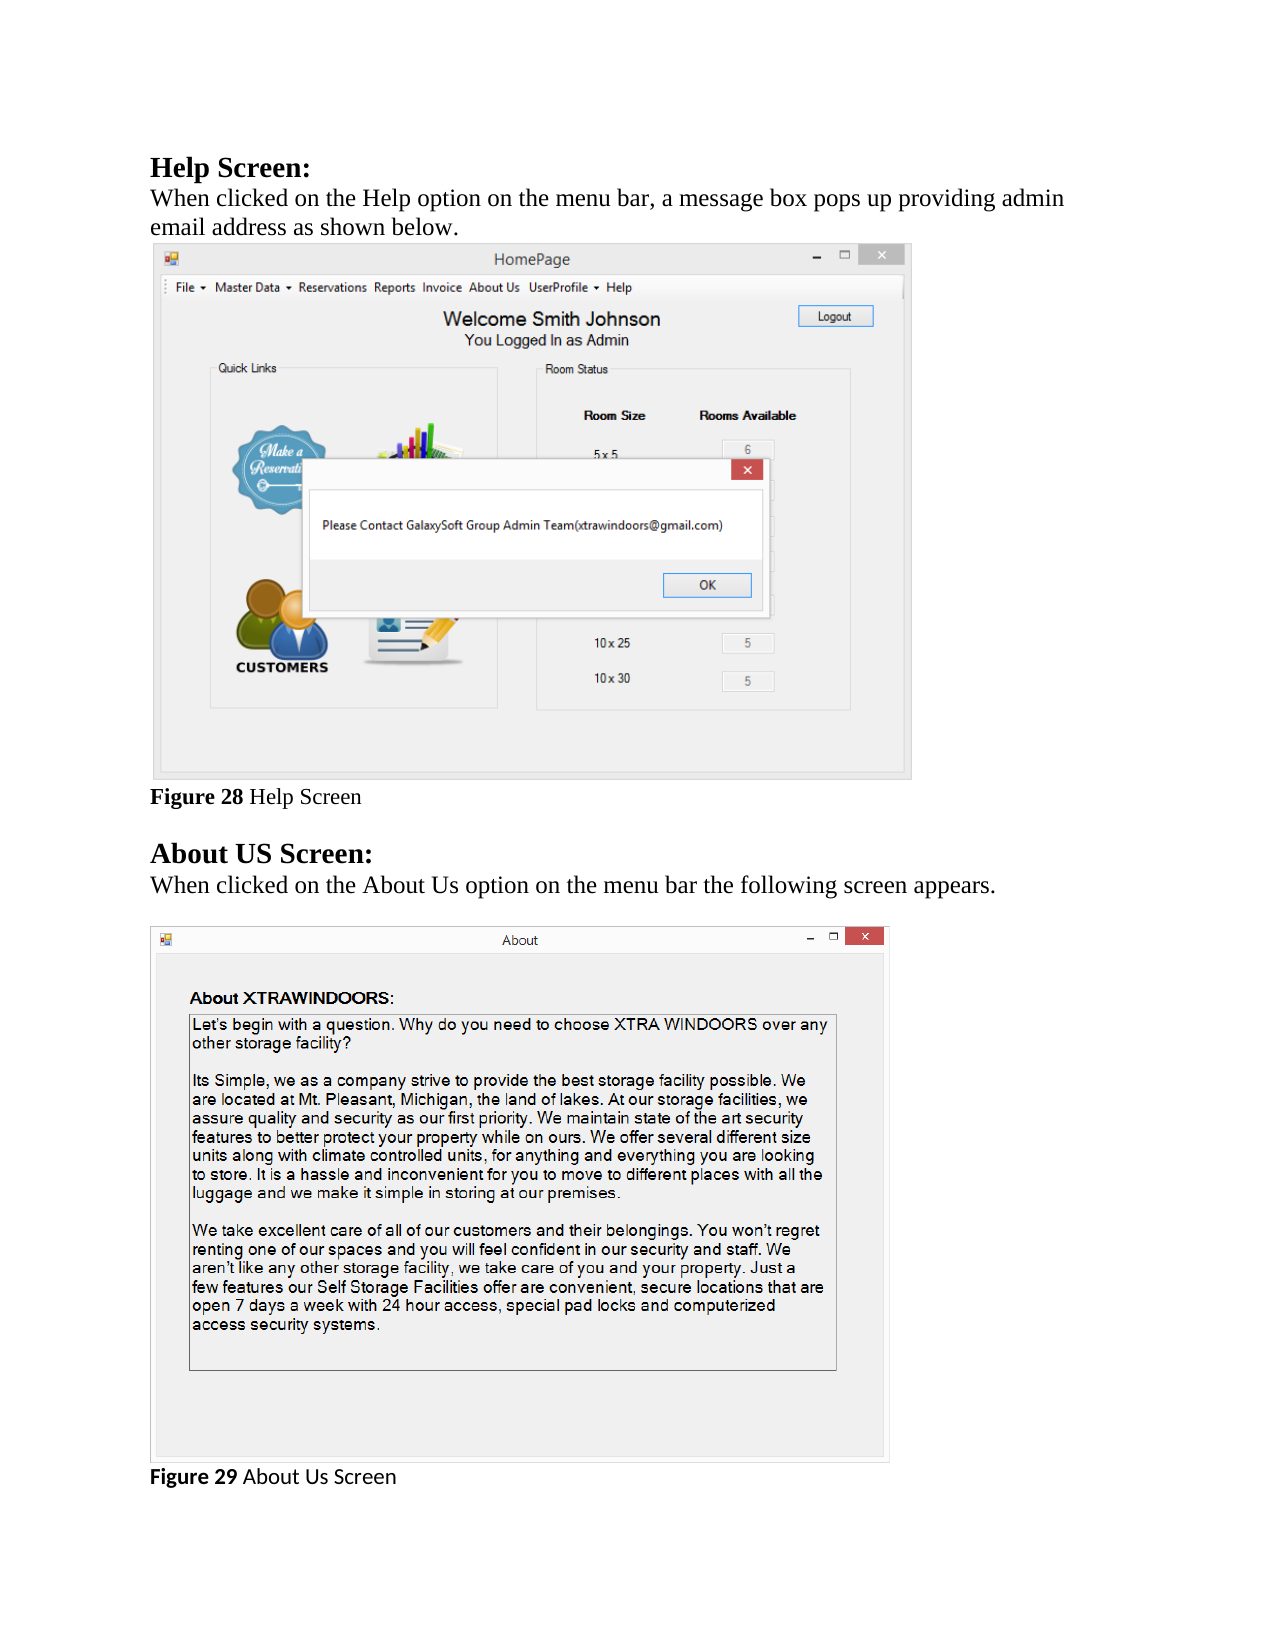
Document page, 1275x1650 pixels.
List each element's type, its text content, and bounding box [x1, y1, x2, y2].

text Help Screen: [150, 150, 1125, 183]
text About US Screen: [150, 836, 1125, 870]
text Figure 29 About Us Screen [150, 1462, 1125, 1490]
text When clicked on the About Us option on the menu bar the following screen appears. [150, 870, 1125, 898]
picture [150, 241, 914, 784]
text When clicked on the Help option on the menu bar, a message box pops up providing admin email address as shown below. [150, 183, 1125, 241]
picture [150, 926, 890, 1463]
text Figure 28 Help Screen [150, 783, 1125, 810]
